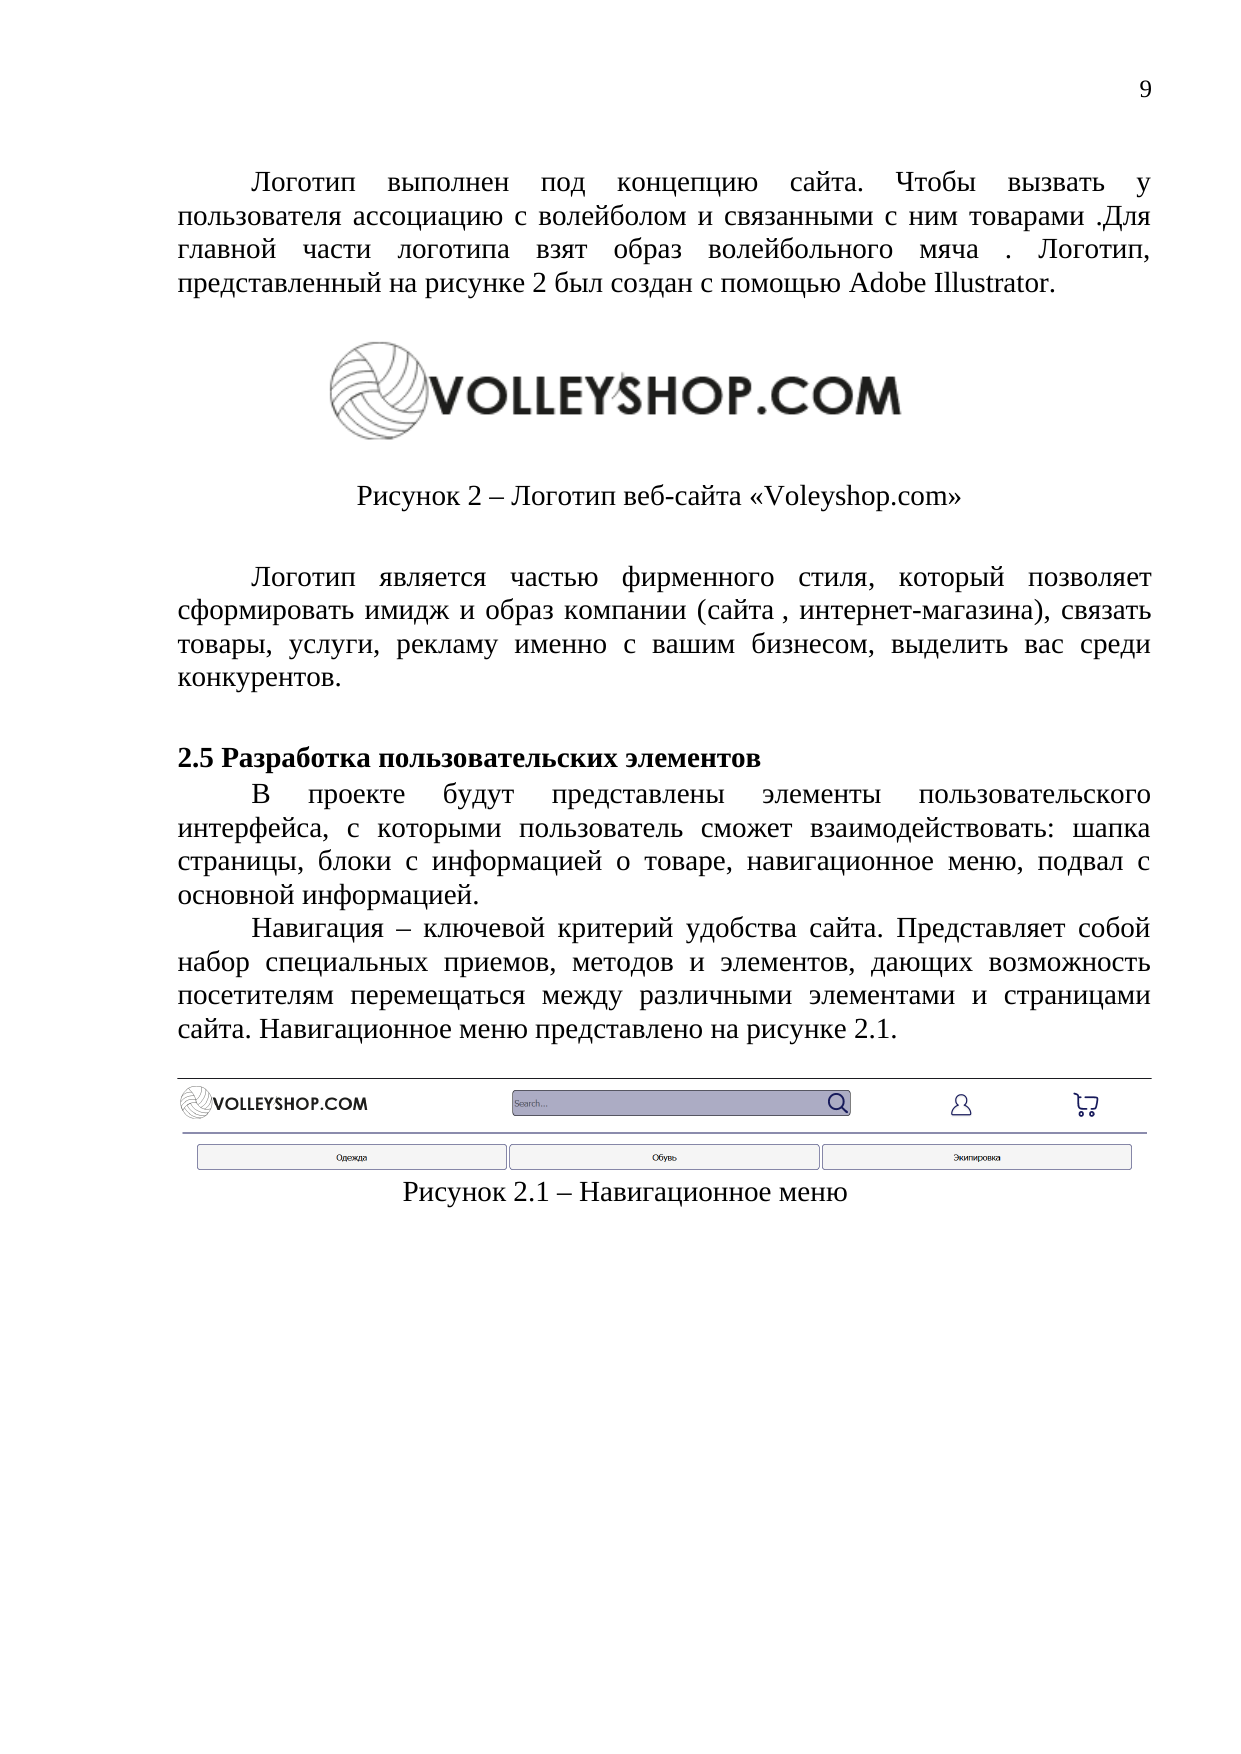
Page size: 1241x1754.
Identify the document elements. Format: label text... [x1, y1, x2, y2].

text В проекте будут представлены элементы пользовательского интерфейса, с которыми пользователь сможет взаимодействовать: шапка страницы, блоки с информацией о товаре, навигационное меню, подвал с основной информацией. [177, 776, 1152, 910]
text Рисунок 2.1 – Навигационное меню [327, 1175, 1152, 1208]
picture [321, 322, 1008, 479]
text Навигация – ключевой критерий удобства сайта. Представляет собой набор специальных приемов, методов и элементов, дающих возможность посетителям перемещаться между различными элементами и страницами сайта. Навигационное меню представлено на рисунке 2.1. [177, 910, 1152, 1044]
text Логотип является частью фирменного стиля, который позволяет сформировать имидж и образ компании (сайта , интернет-магазина), связать товары, услуги, рекламу именно с вашим бизнесом, выделить вас среди конкурентов. [177, 559, 1152, 693]
text Логотип выполнен под концепцию сайта. Чтобы вызвать у пользователя ассоциацию с волейболом и связанными с ним товарами .Для главной части логотипа взят образ волейбольного мяча . Логотип, представленный на рисунке 2 был создан с помощью Adobe Illustrator. [177, 164, 1152, 298]
picture [177, 1078, 1152, 1175]
subtitle 2.5 Разработка пользовательских элементов [177, 740, 1152, 773]
